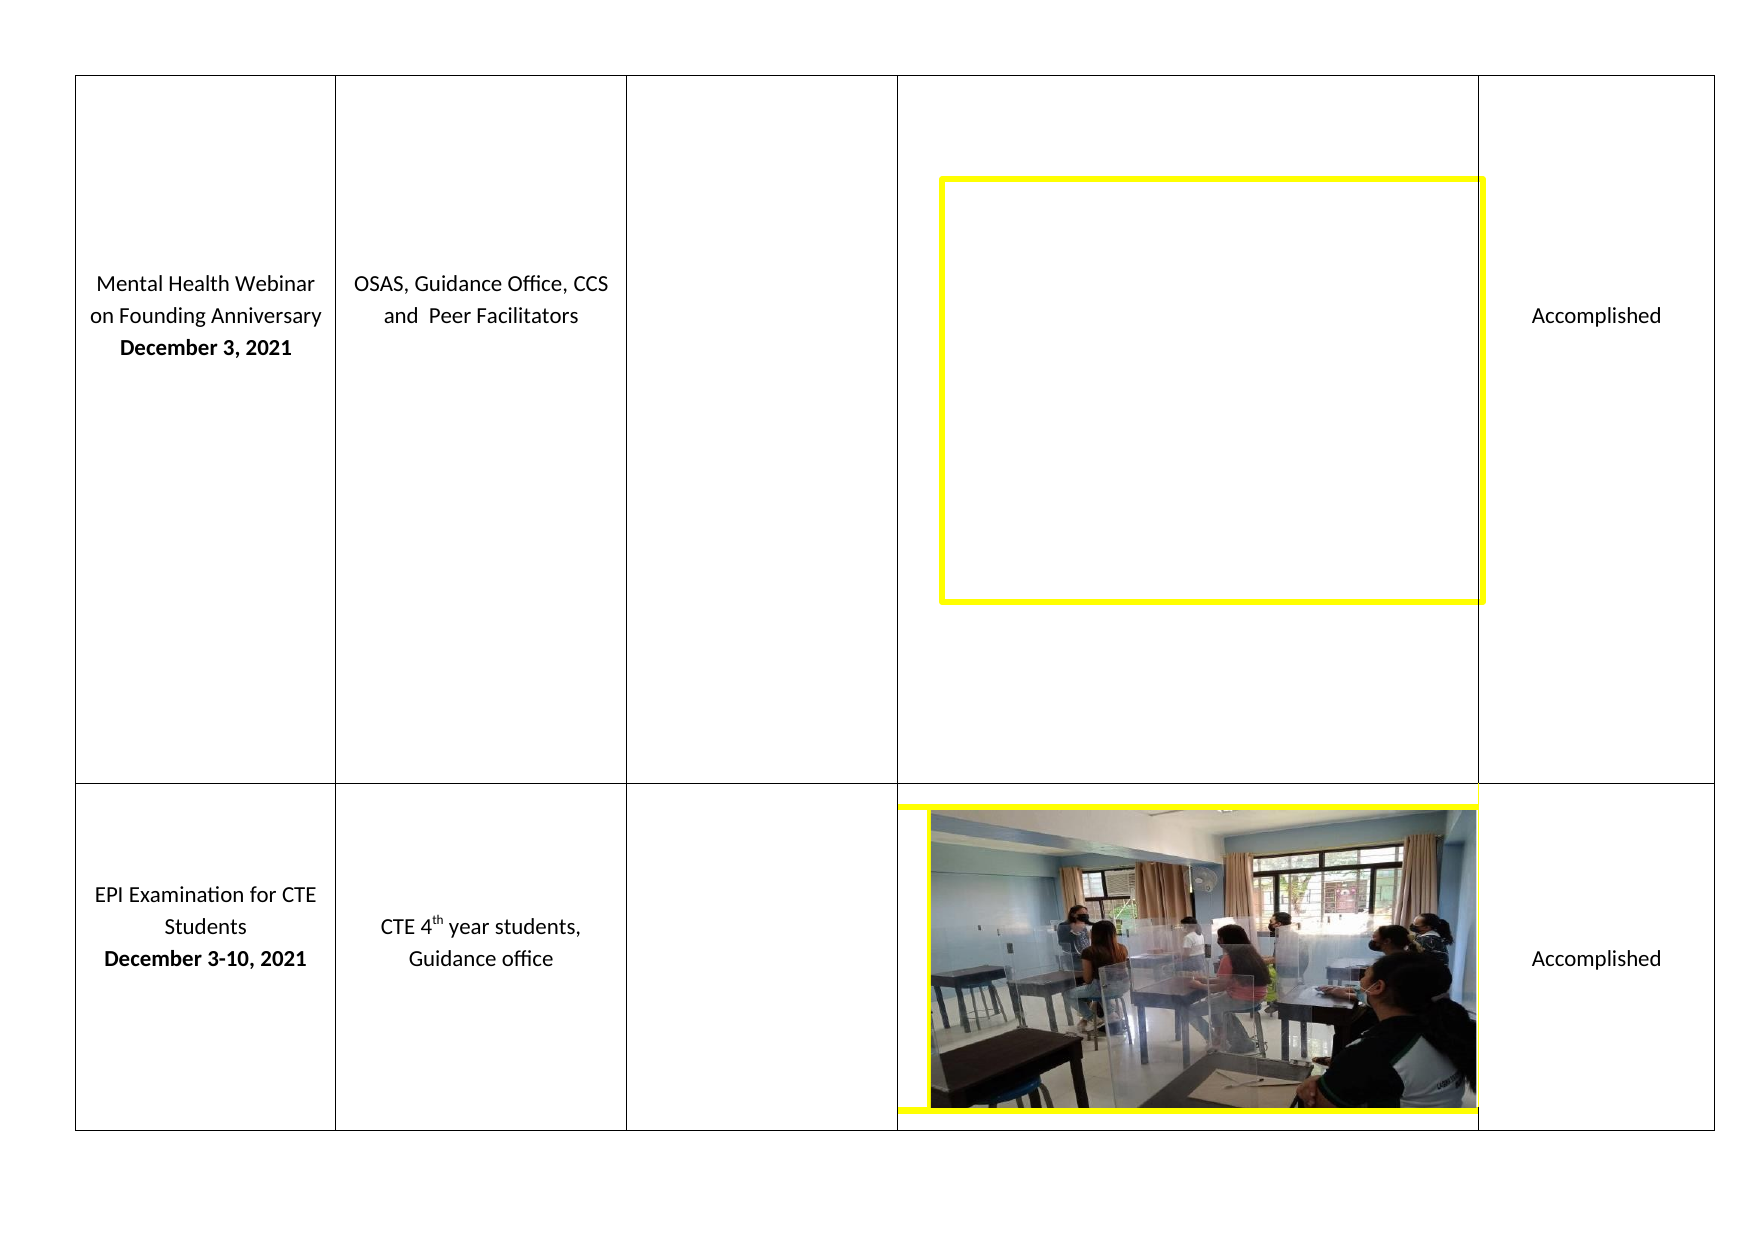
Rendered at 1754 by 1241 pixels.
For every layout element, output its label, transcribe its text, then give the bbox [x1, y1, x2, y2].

table_header [898, 76, 1478, 783]
table_cell [898, 1114, 1478, 1130]
table_header [627, 76, 897, 783]
table_cell Accomplished [1479, 784, 1714, 1130]
table_cell [627, 784, 897, 1130]
table_header Mental Health Webinar on Founding Anniversary December 3, 2021 [76, 76, 335, 783]
table_cell [898, 784, 1478, 804]
picture [930, 810, 1477, 1108]
table_header OSAS, Guidance Office, CCS and Peer Facilitators [336, 76, 626, 783]
table_cell [898, 810, 927, 1107]
table_cell CTE 4th year students, Guidance office [336, 784, 626, 1130]
table_header Accomplished [1479, 76, 1714, 783]
table_cell EPI Examination for CTE Students December 3-10, 2021 [76, 784, 335, 1130]
